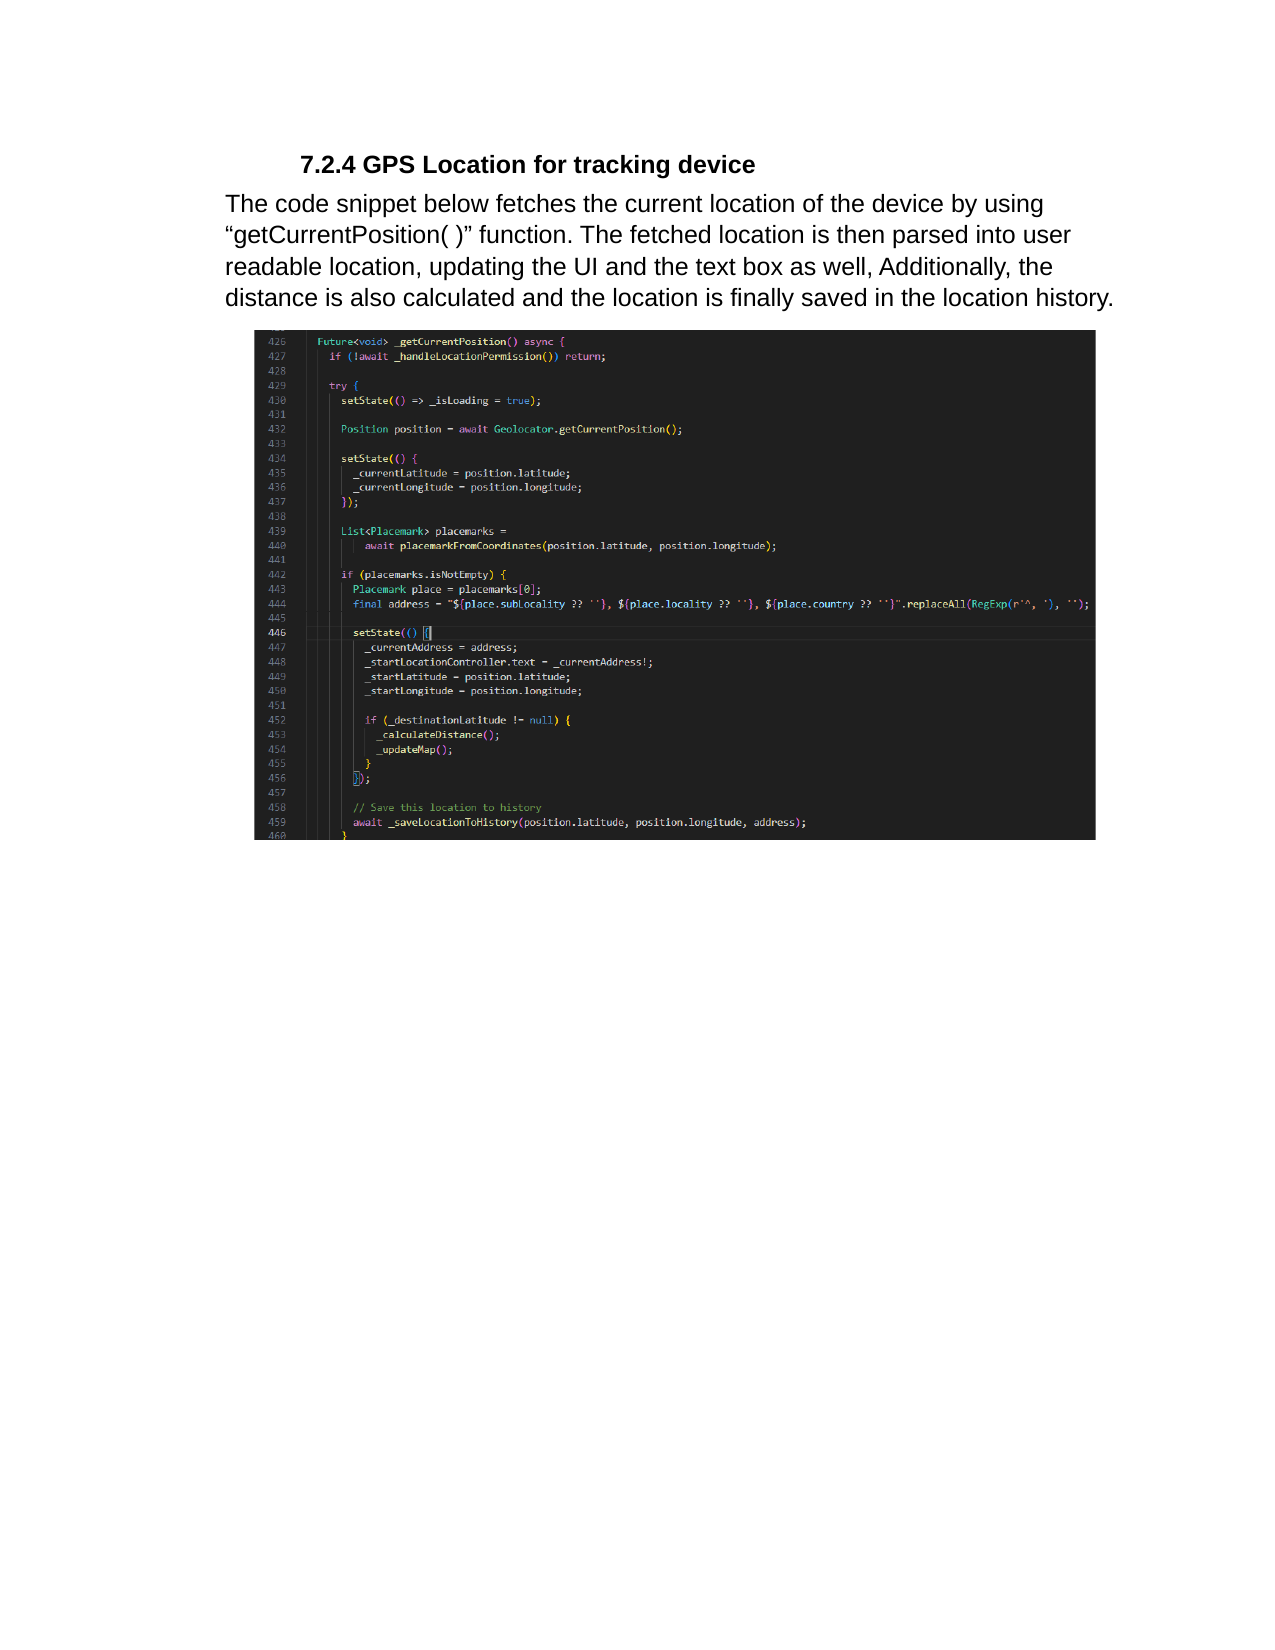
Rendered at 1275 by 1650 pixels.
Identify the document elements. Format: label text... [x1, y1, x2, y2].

text The code snippet below fetches the current location of the device by using “getCurrentPosition( )” function. The fetched location is then parsed into user readable location, updating the UI and the text box as well, Additionally, the distance is also calculated and the location is finally saved in the location history. [225, 189, 1125, 311]
subtitle 7.2.4 GPS Location for tracking device [225, 150, 1125, 179]
picture [254, 330, 1096, 840]
